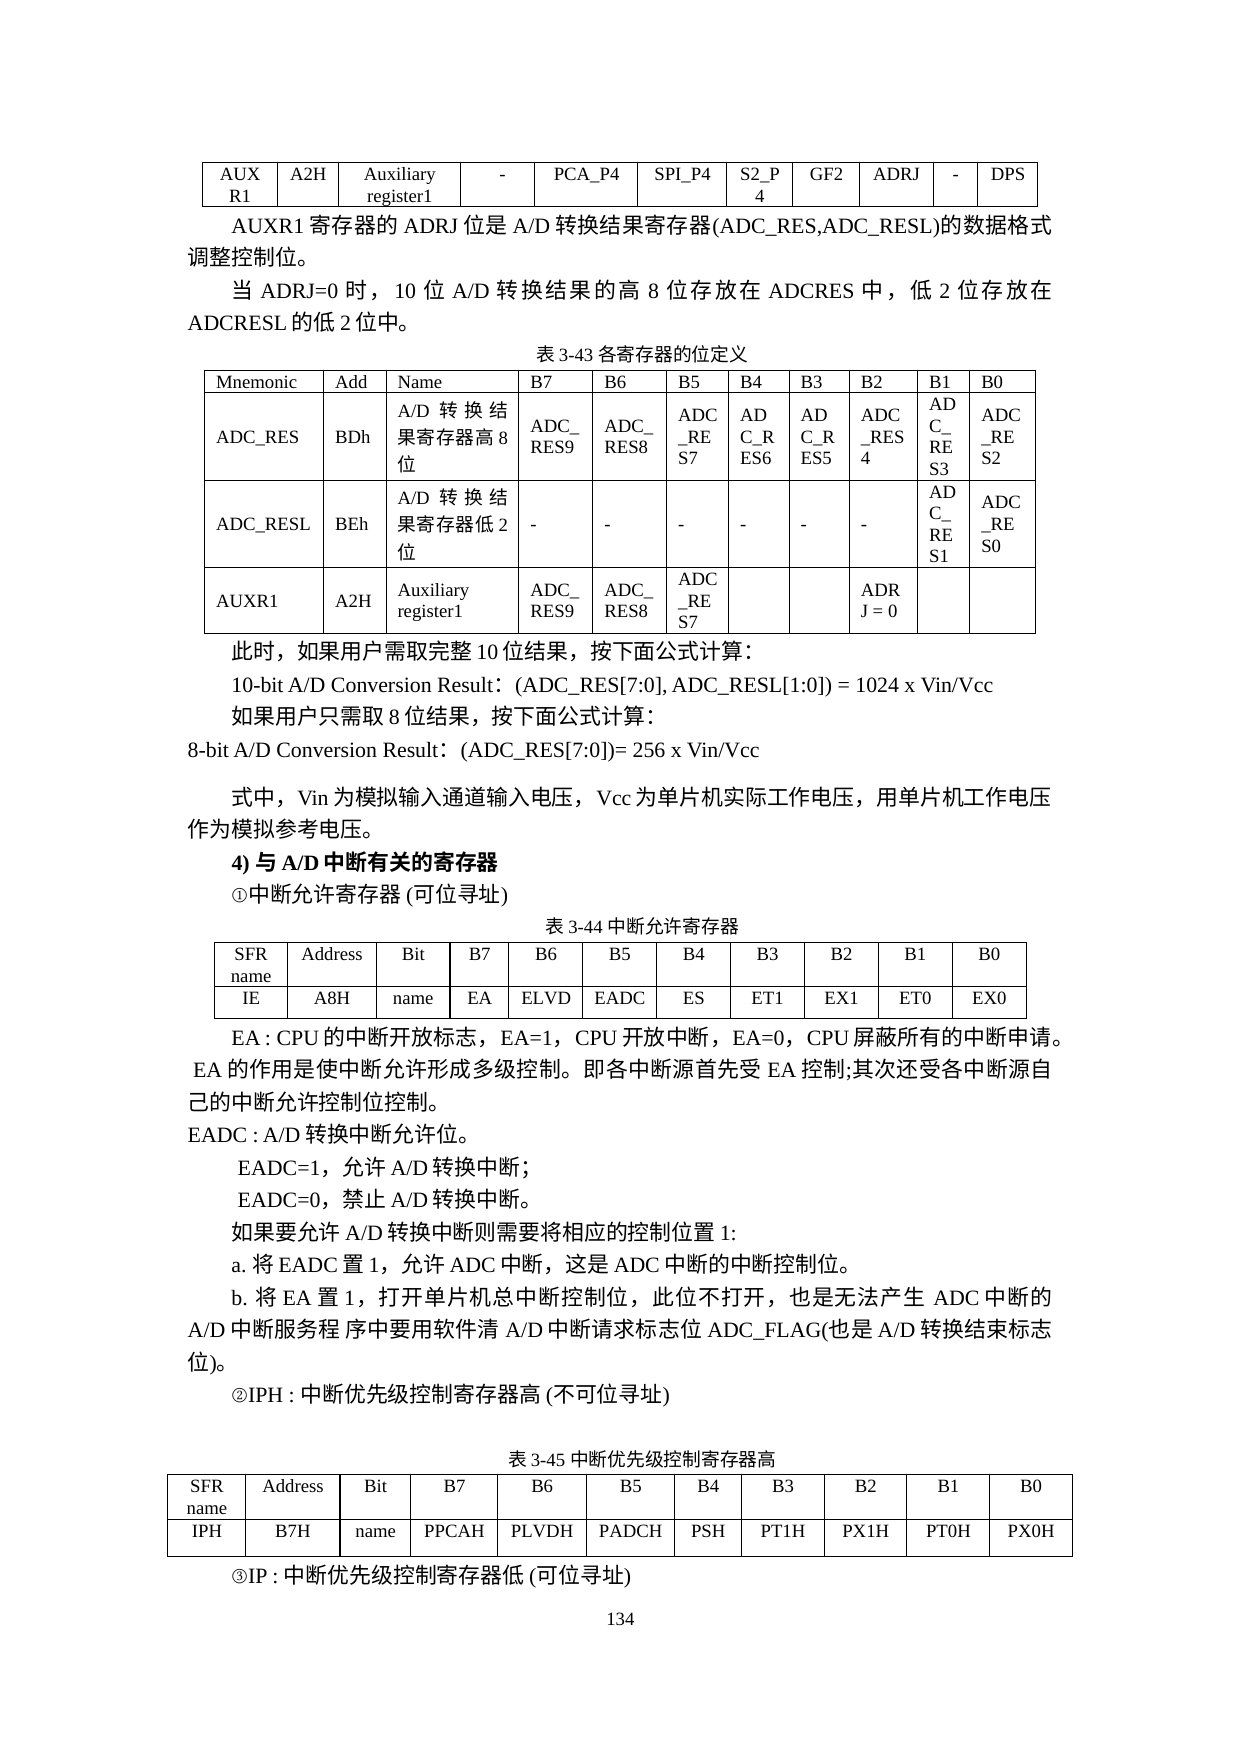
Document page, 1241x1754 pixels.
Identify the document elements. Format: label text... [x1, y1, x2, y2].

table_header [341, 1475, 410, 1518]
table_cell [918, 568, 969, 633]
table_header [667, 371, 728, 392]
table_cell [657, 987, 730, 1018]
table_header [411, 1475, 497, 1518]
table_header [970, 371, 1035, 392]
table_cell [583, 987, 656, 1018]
text a. 将EADC置1，允许ADC中断，这是ADC中断的中断控制位。 [187, 1247, 1053, 1279]
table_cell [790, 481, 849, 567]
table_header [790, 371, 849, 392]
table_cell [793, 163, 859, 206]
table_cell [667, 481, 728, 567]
text 表3-43 各寄存器的位定义 [187, 337, 1053, 370]
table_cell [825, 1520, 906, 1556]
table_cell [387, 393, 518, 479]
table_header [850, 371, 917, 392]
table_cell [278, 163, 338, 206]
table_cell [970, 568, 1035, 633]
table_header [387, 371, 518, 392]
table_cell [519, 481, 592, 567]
text 表3-45 中断优先级控制寄存器高 [187, 1442, 1053, 1474]
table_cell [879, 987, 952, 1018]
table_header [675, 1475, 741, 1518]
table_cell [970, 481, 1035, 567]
text 此时，如果用户需取完整10位结果，按下面公式计算： [187, 634, 1053, 666]
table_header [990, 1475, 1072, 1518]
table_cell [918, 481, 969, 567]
text ①中断允许寄存器 (可位寻址) [187, 877, 1053, 909]
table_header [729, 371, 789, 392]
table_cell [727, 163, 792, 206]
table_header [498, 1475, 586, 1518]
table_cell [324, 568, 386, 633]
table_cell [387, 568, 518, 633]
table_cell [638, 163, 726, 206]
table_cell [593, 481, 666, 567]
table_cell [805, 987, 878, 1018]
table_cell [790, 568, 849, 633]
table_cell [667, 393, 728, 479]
text 8-bit A/D Conversion Result：(ADC_RES[7:0])= 256 x Vin/Vcc [187, 731, 1053, 764]
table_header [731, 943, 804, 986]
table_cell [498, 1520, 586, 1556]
text b. 将EA置1，打开单片机总中断控制位，此位不打开，也是无法产生ADC中断的A/D中断服务程 序中要用软件清A/D中断请求标志位ADC_FLAG(也是A/D转换结束标志位)。 [187, 1279, 1053, 1377]
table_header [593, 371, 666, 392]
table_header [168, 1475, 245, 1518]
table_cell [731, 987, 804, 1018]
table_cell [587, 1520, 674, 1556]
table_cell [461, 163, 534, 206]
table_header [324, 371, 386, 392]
text 表3-44 中断允许寄存器 [187, 909, 1053, 942]
text 4) 与A/D中断有关的寄存器 [187, 844, 1053, 877]
text EA : CPU的中断开放标志，EA=1，CPU开放中断，EA=0，CPU屏蔽所有的中断申请。 EA的作用是使中断允许形成多级控制。即各中断源首先受EA控制;其次还受各中断源自己的中断允许控制位控制。 [187, 1019, 1053, 1117]
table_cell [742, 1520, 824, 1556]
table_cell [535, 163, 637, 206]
text ②IPH : 中断优先级控制寄存器高 (不可位寻址) [187, 1377, 1053, 1409]
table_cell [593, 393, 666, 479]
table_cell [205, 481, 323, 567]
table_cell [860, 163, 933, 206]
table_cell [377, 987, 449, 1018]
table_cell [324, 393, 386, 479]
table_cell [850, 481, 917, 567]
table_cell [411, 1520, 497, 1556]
text 10-bit A/D Conversion Result：(ADC_RES[7:0], ADC_RESL[1:0]) = 1024 x Vin/Vcc [187, 666, 1053, 699]
text EADC=1，允许A/D转换中断； [237, 1149, 1053, 1182]
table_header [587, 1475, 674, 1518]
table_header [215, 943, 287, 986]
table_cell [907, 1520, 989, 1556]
text 式中，Vin为模拟输入通道输入电压，Vcc为单片机实际工作电压，用单片机工作电压作为模拟参考电压。 [187, 779, 1053, 844]
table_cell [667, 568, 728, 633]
text AUXR1寄存器的ADRJ位是A/D转换结果寄存器(ADC_RES,ADC_RESL)的数据格式调整控制位。 [187, 207, 1053, 272]
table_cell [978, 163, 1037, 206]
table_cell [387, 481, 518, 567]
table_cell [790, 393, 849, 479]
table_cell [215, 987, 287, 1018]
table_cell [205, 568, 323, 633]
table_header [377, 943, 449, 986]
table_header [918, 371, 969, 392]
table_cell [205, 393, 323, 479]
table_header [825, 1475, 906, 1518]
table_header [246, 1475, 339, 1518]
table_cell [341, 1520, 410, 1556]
text 如果用户只需取8位结果，按下面公式计算： [187, 699, 1053, 731]
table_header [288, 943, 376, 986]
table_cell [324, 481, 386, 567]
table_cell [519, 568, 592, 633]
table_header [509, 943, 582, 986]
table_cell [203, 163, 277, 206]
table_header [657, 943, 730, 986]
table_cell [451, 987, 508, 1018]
text ③IP : 中断优先级控制寄存器低 (可位寻址) [187, 1557, 1053, 1590]
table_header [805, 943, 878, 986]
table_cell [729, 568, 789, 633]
text EADC : A/D转换中断允许位。 [187, 1117, 1053, 1149]
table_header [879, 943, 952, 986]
text 当ADRJ=0时，10位A/D转换结果的高8位存放在ADCRES中，低2位存放在ADCRESL的低2位中。 [187, 272, 1053, 337]
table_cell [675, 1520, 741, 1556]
text EADC=0，禁止A/D转换中断。 [237, 1182, 1053, 1214]
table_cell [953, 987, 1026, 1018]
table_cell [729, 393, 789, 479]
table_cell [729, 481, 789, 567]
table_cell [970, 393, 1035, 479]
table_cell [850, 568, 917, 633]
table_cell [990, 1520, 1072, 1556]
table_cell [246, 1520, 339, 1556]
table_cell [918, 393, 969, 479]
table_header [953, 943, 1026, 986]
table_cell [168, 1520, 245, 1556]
text 如果要允许A/D转换中断则需要将相应的控制位置1: [187, 1214, 1053, 1247]
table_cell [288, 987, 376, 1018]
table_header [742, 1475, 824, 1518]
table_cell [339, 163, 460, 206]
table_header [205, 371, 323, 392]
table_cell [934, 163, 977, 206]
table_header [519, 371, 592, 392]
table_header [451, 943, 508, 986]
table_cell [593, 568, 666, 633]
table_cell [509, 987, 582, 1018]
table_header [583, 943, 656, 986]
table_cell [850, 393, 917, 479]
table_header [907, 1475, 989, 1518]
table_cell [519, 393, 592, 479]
